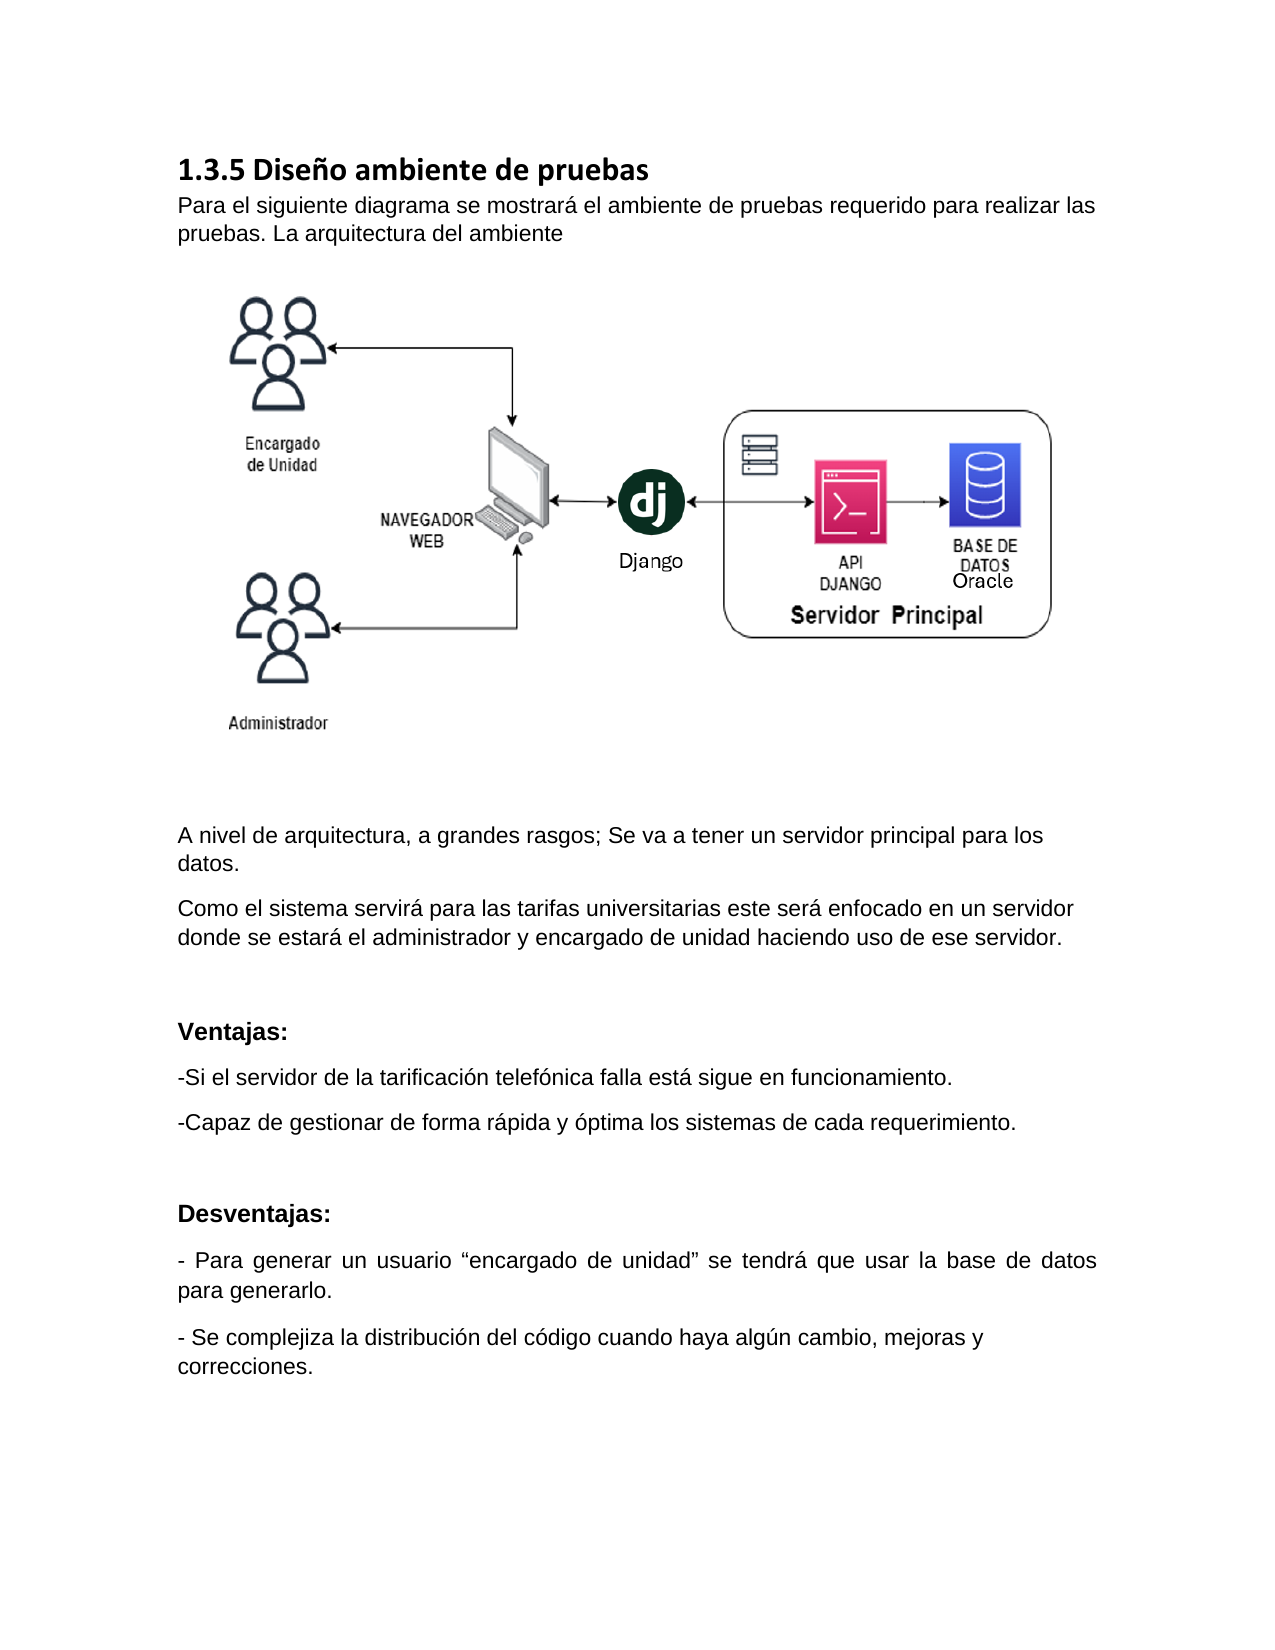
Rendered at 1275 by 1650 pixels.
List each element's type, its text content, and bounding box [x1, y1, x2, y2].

text -Capaz de gestionar de forma rápida y óptima los sistemas de cada requerimiento. [177, 1109, 1098, 1136]
text Para el siguiente diagrama se mostrará el ambiente de pruebas requerido para realizar las pruebas. La arquitectura del ambiente [177, 192, 1098, 246]
text -Si el servidor de la tarificación telefónica falla está sigue en funcionamiento. [177, 1064, 1098, 1091]
text Como el sistema servirá para las tarifas universitarias este será enfocado en un servidor donde se estará el administrador y encargado de unidad haciendo uso de ese servidor. [177, 895, 1098, 950]
text Desventajas: [177, 1199, 1098, 1228]
text Ventajas: [177, 1016, 1098, 1045]
text A nivel de arquitectura, a grandes rasgos; Se va a tener un servidor principal para los datos. [177, 822, 1098, 876]
picture [177, 265, 1098, 770]
text - Se complejiza la distribución del código cuando haya algún cambio, mejoras y correcciones. [177, 1324, 1098, 1379]
text - Para generar un usuario “encargado de unidad” se tendrá que usar la base de datos para generarlo. [177, 1247, 1098, 1304]
subtitle Diseño ambiente de pruebas [177, 148, 1098, 188]
